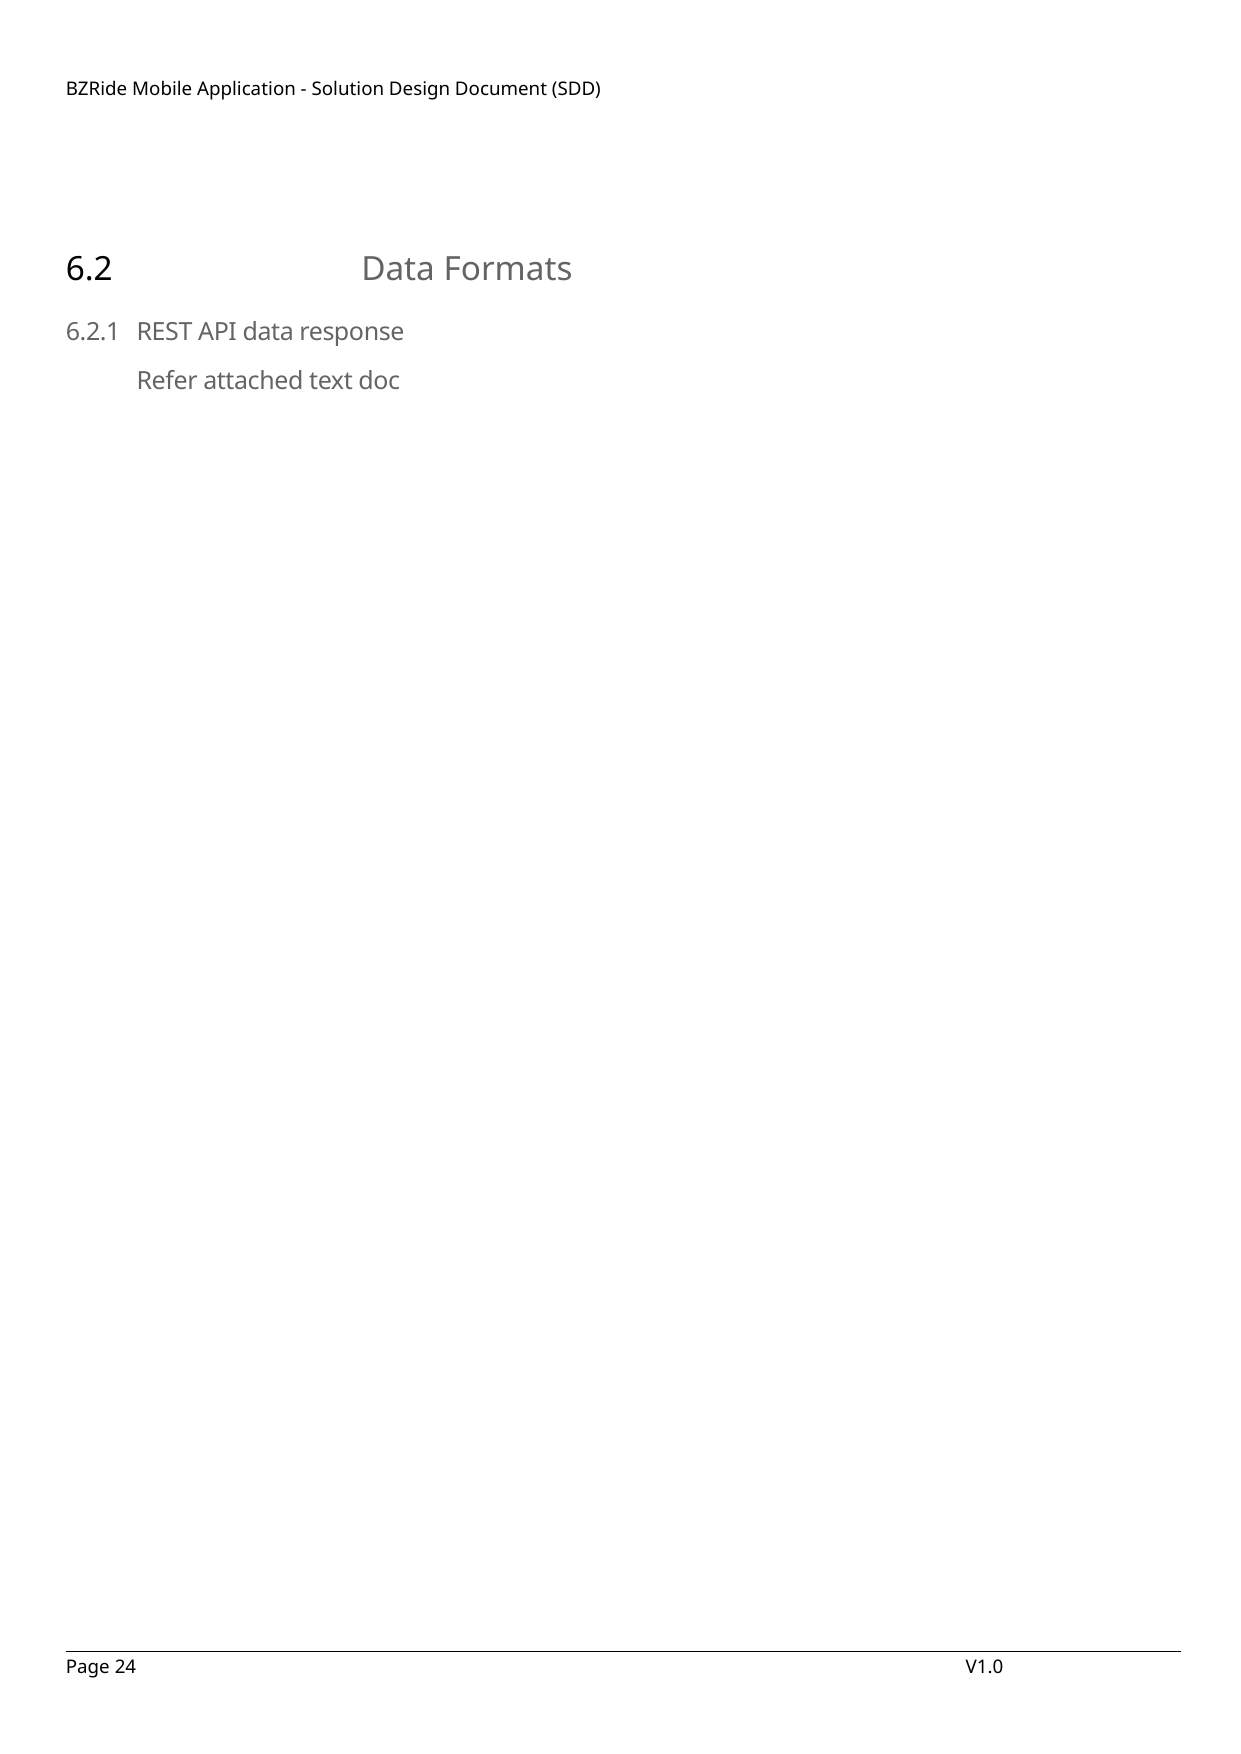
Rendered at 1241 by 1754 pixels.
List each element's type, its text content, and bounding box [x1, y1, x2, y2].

subtitle Data Formats [66, 241, 1181, 290]
subtitle REST API data response [66, 315, 1181, 347]
subtitle Refer attached text doc [136, 363, 1181, 396]
